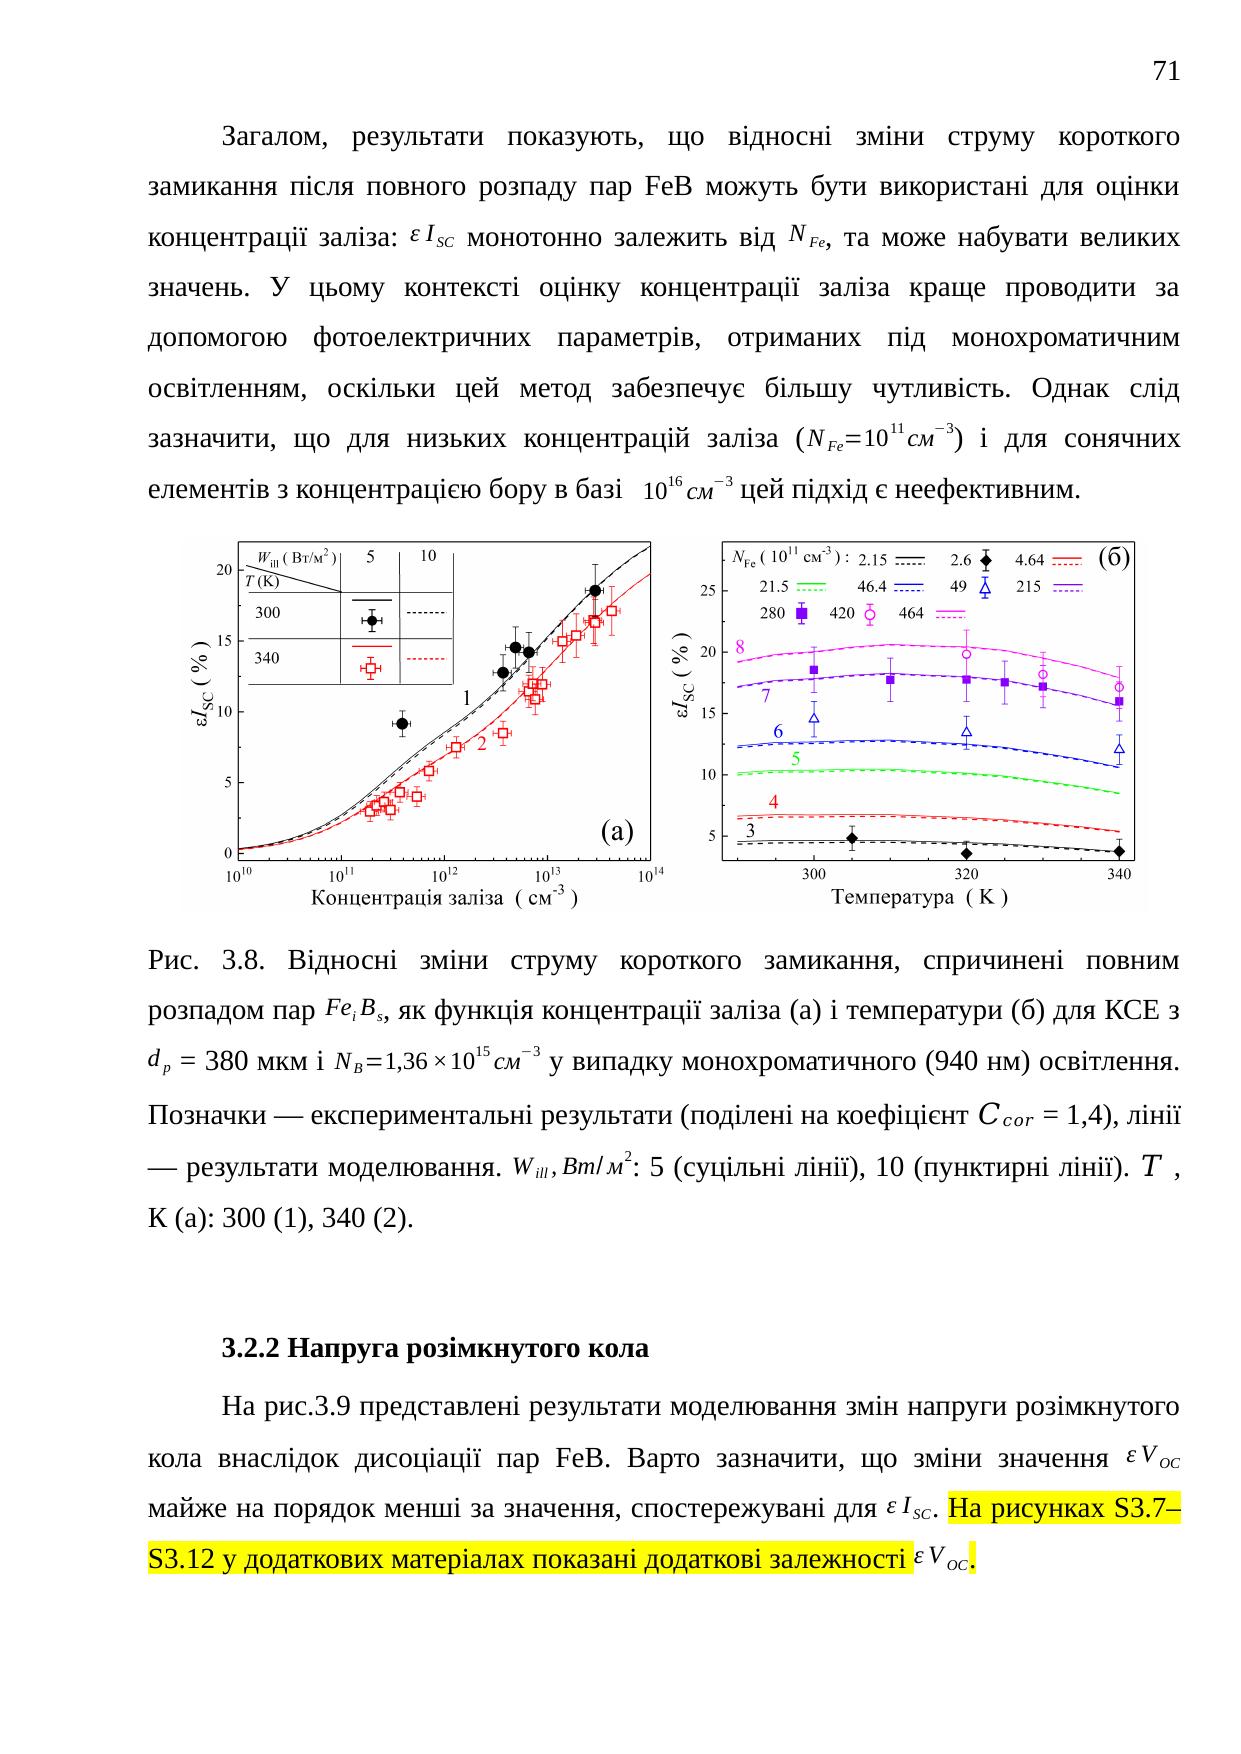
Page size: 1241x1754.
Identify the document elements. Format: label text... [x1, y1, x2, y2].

subtitle 3.2.2 Напруга розімкнутого кола [148, 1330, 1181, 1363]
picture [180, 538, 1149, 913]
text Рис. 3.8. Відносні зміни струму короткого замикання, спричинені повним розпадом пар , як функція концентрації заліза (а) і температури (б) для КСЕ з = 380 мкм і у випадку монохроматичного (940 нм) освітлення. Позначки — експериментальні результати (поділені на коефіцієнт 𝐶𝑐𝑜𝑟 = 1,4), лінії — результати моделювання. : 5 (суцільні лінії), 10 (пунктирні лінії). 𝑇 , К (а): 300 (1), 340 (2). [148, 942, 1181, 1233]
text На рис.3.9 представлені результати моделювання змін напруги розімкнутого кола внаслідок дисоціації пар FeB. Варто зазначити, що зміни значення майже на порядок менші за значення, спостережувані для . На рисунках S3.7–S3.12 у додаткових матеріалах показані додаткові залежності . [148, 1388, 1181, 1574]
text Загалом, результати показують, що відносні зміни струму короткого замикання після повного розпаду пар FeB можуть бути використані для оцінки концентрації заліза: монотонно залежить від , та може набувати великих значень. У цьому контексті оцінку концентрації заліза краще проводити за допомогою фотоелектричних параметрів, отриманих під монохроматичним освітленням, оскільки цей метод забезпечує більшу чутливість. Однак слід зазначити, що для низьких концентрацій заліза () і для сонячних елементів з концентрацією бору в базі цей підхід є неефективним. [148, 118, 1181, 505]
